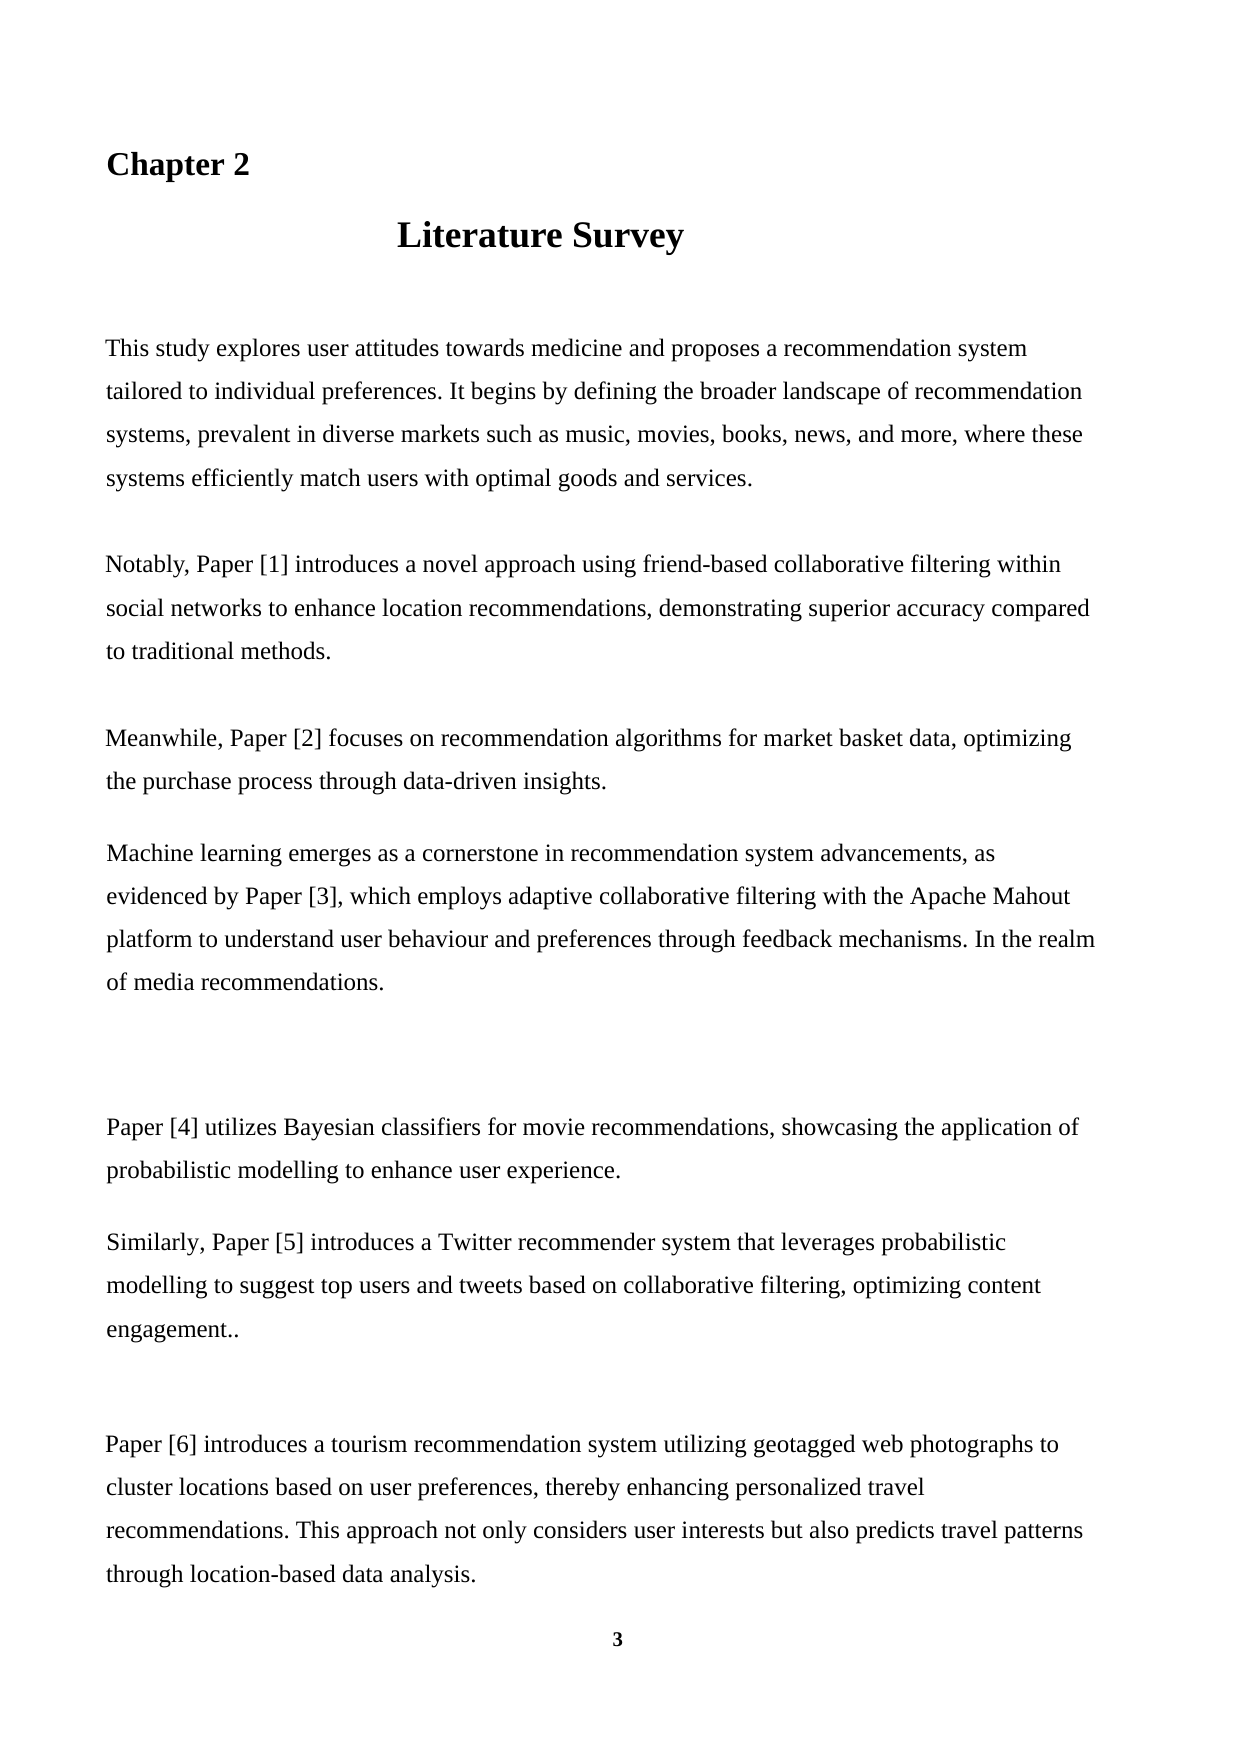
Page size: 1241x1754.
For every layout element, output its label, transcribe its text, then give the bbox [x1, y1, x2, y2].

text Paper [6] introduces a tourism recommendation system utilizing geotagged web photographs to cluster locations based on user preferences, thereby enhancing personalized travel recommendations. This approach not only considers user interests but also predicts travel patterns through location-based data analysis. [105, 1429, 1102, 1587]
text Paper [4] utilizes Bayesian classifiers for movie recommendations, showcasing the application of probabilistic modelling to enhance user experience. [106, 1112, 1102, 1184]
text Chapter 2 [106, 145, 1102, 183]
text This study explores user attitudes towards medicine and proposes a recommendation system tailored to individual preferences. It begins by defining the broader landscape of recommendation systems, prevalent in diverse markets such as music, movies, books, news, and more, where these systems efficiently match users with optimal goods and services. [105, 333, 1093, 491]
text Similarly, Paper [5] introduces a Twitter recommender system that leverages probabilistic modelling to suggest top users and tweets based on collaborative filtering, optimizing content engagement.. [106, 1227, 1102, 1342]
text Machine learning emerges as a cornerstone in recommendation system advancements, as evidenced by Paper [3], which employs adaptive collaborative filtering with the Apache Mahout platform to understand user behaviour and preferences through feedback mechanisms. In the realm of media recommendations. [106, 838, 1102, 996]
text Notably, Paper [1] introduces a novel approach using friend-based collaborative filtering within social networks to enhance location recommendations, demonstrating superior accuracy compared to traditional methods. [105, 549, 1093, 664]
text Meanwhile, Paper [2] focuses on recommendation algorithms for market basket data, optimizing the purchase process through data-driven insights. [105, 723, 1093, 794]
subtitle Literature Survey [106, 212, 1093, 255]
